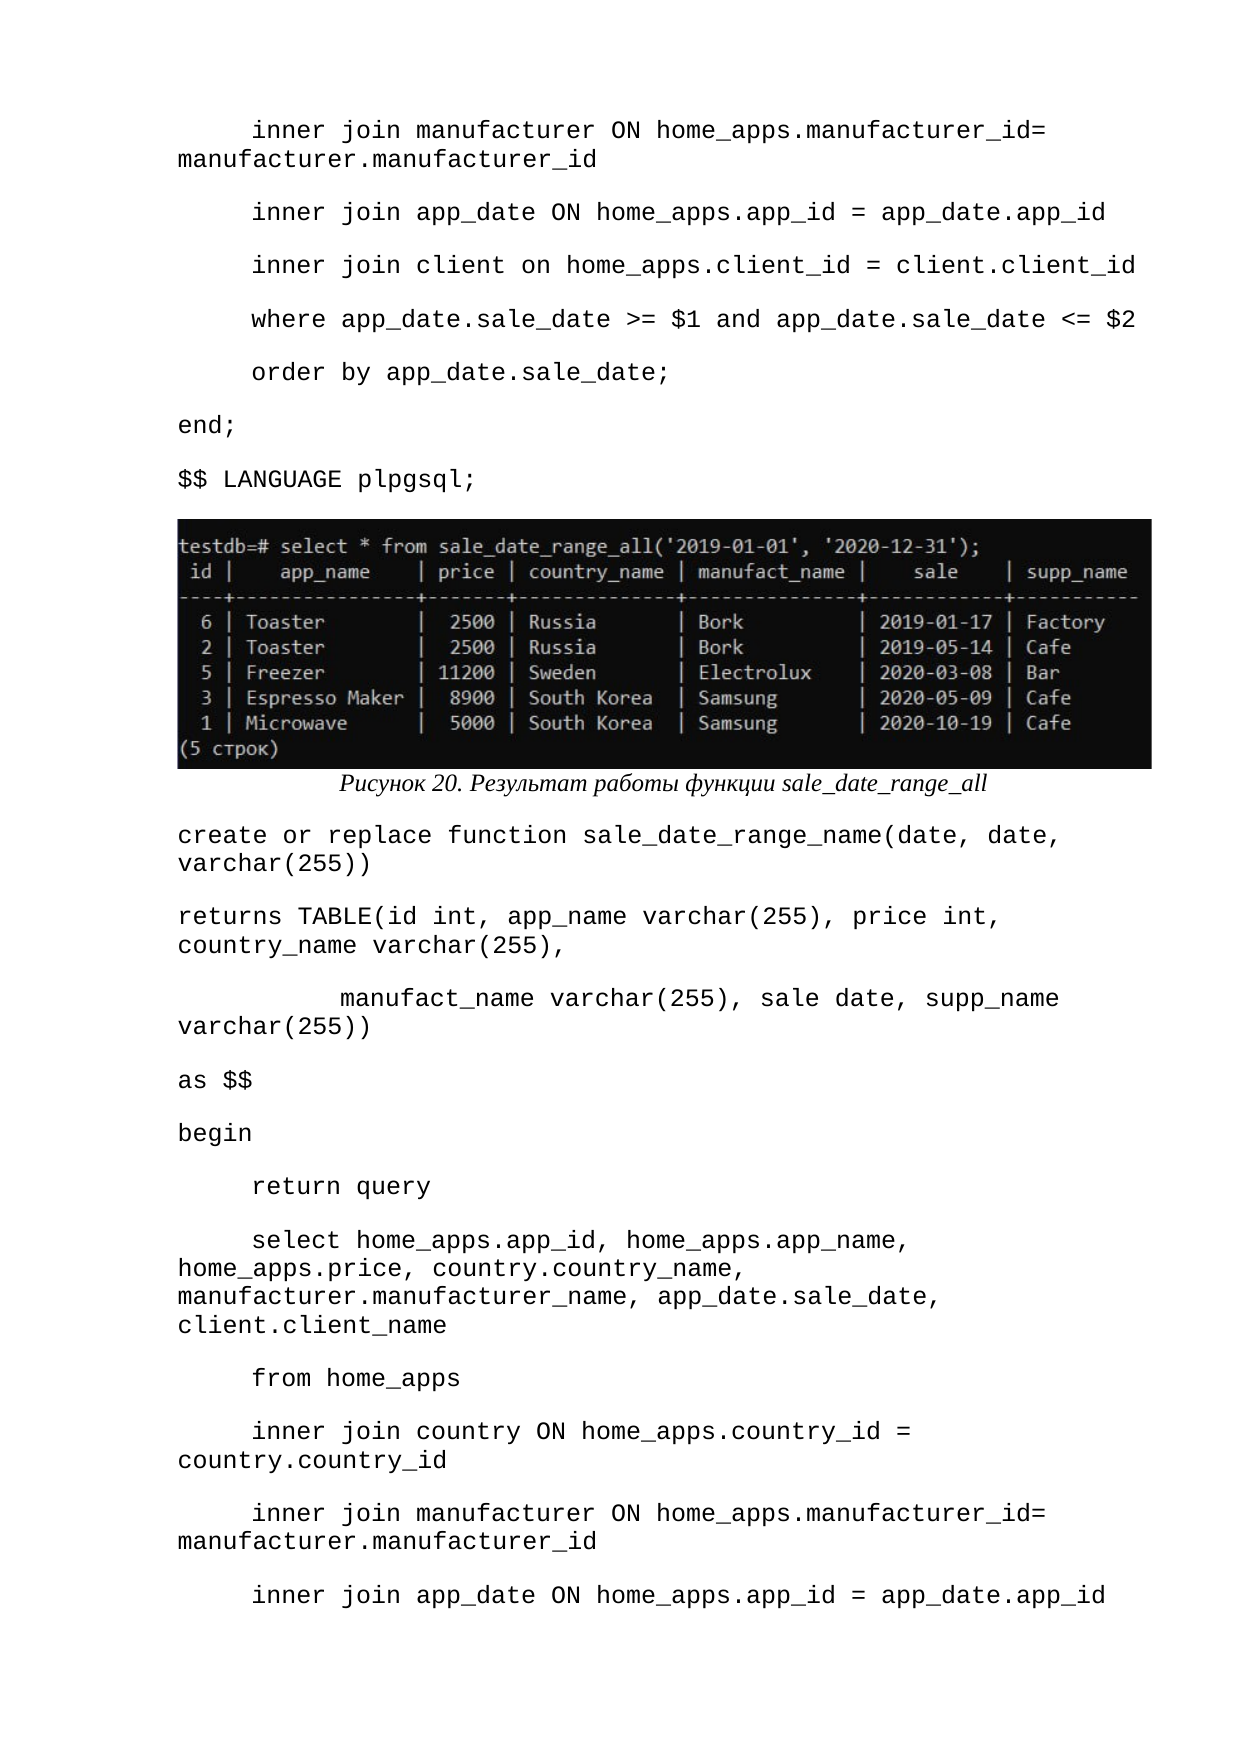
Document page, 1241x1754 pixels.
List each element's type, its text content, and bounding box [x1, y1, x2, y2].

text begin [177, 1121, 1152, 1149]
text inner join client on home_apps.client_id = client.client_id [177, 253, 1152, 281]
text as $$ [177, 1067, 1152, 1096]
picture [177, 519, 1152, 769]
text select home_apps.app_id, home_apps.app_name, home_apps.price, country.country_name, manufacturer.manufacturer_name, app_date.sale_date, client.client_name [177, 1227, 1152, 1341]
text inner join manufacturer ON home_apps.manufacturer_id= manufacturer.manufacturer_id [177, 1501, 1152, 1557]
text returns TABLE(id int, app_name varchar(255), price int, country_name varchar(255), [177, 904, 1152, 961]
text inner join app_date ON home_apps.app_id = app_date.app_id [177, 1582, 1152, 1611]
text create or replace function sale_date_range_name(date, date, varchar(255)) [177, 822, 1152, 879]
text inner join manufacturer ON home_apps.manufacturer_id= manufacturer.manufacturer_id [177, 118, 1152, 175]
text return query [177, 1174, 1152, 1202]
text where app_date.sale_date >= $1 and app_date.sale_date <= $2 [177, 306, 1152, 335]
text inner join app_date ON home_apps.app_id = app_date.app_id [177, 200, 1152, 228]
text $$ LANGUAGE plpgsql; [177, 466, 1152, 495]
text end; [177, 413, 1152, 441]
text from home_apps [177, 1366, 1152, 1394]
text order by app_date.sale_date; [177, 360, 1152, 388]
text manufact_name varchar(255), sale date, supp_name varchar(255)) [177, 986, 1152, 1042]
text inner join country ON home_apps.country_id = country.country_id [177, 1419, 1152, 1476]
list Результат работы функции sale_date_range_all [177, 769, 1152, 797]
